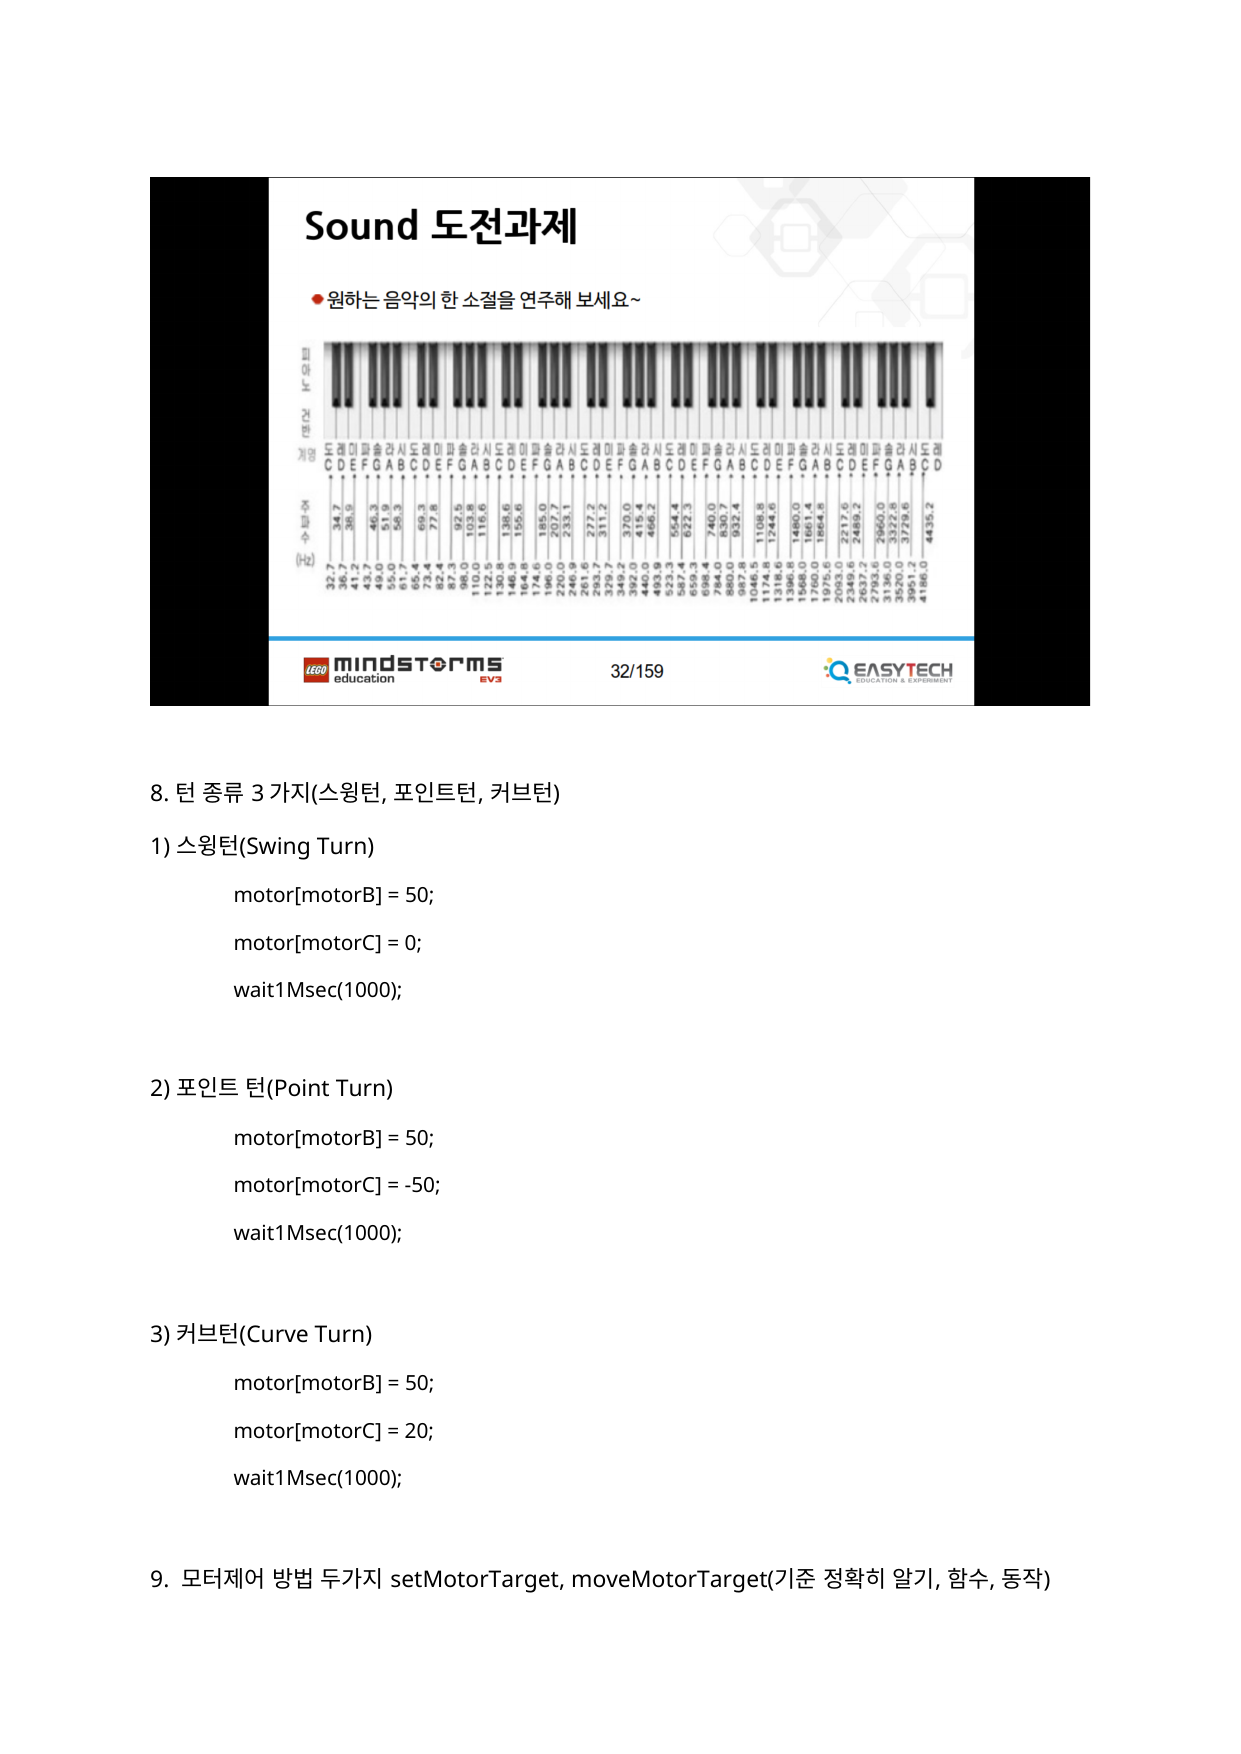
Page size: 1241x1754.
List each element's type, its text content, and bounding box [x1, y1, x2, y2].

text wait1Msec(1000); [150, 1218, 1090, 1246]
text 1) 스윙턴(Swing Turn) [150, 828, 1090, 861]
text 3) 커브턴(Curve Turn) [150, 1316, 1090, 1349]
picture [150, 177, 1091, 706]
text wait1Msec(1000); [150, 1463, 1090, 1492]
text motor[motorB] = 50; [150, 1368, 1090, 1397]
text 2) 포인트 턴(Point Turn) [150, 1070, 1090, 1104]
text motor[motorB] = 50; [150, 881, 1090, 909]
text 8. 턴 종류 3가지(스윙턴, 포인트턴, 커브턴) [150, 775, 1090, 809]
text motor[motorC] = 0; [150, 928, 1090, 957]
text wait1Msec(1000); [150, 975, 1090, 1004]
text motor[motorB] = 50; [150, 1123, 1090, 1151]
text 9. 모터제어 방법 두가지 setMotorTarget, moveMotorTarget(기준 정확히 알기, 함수, 동작) [150, 1561, 1090, 1595]
text motor[motorC] = -50; [150, 1171, 1090, 1199]
text motor[motorC] = 20; [150, 1416, 1090, 1444]
